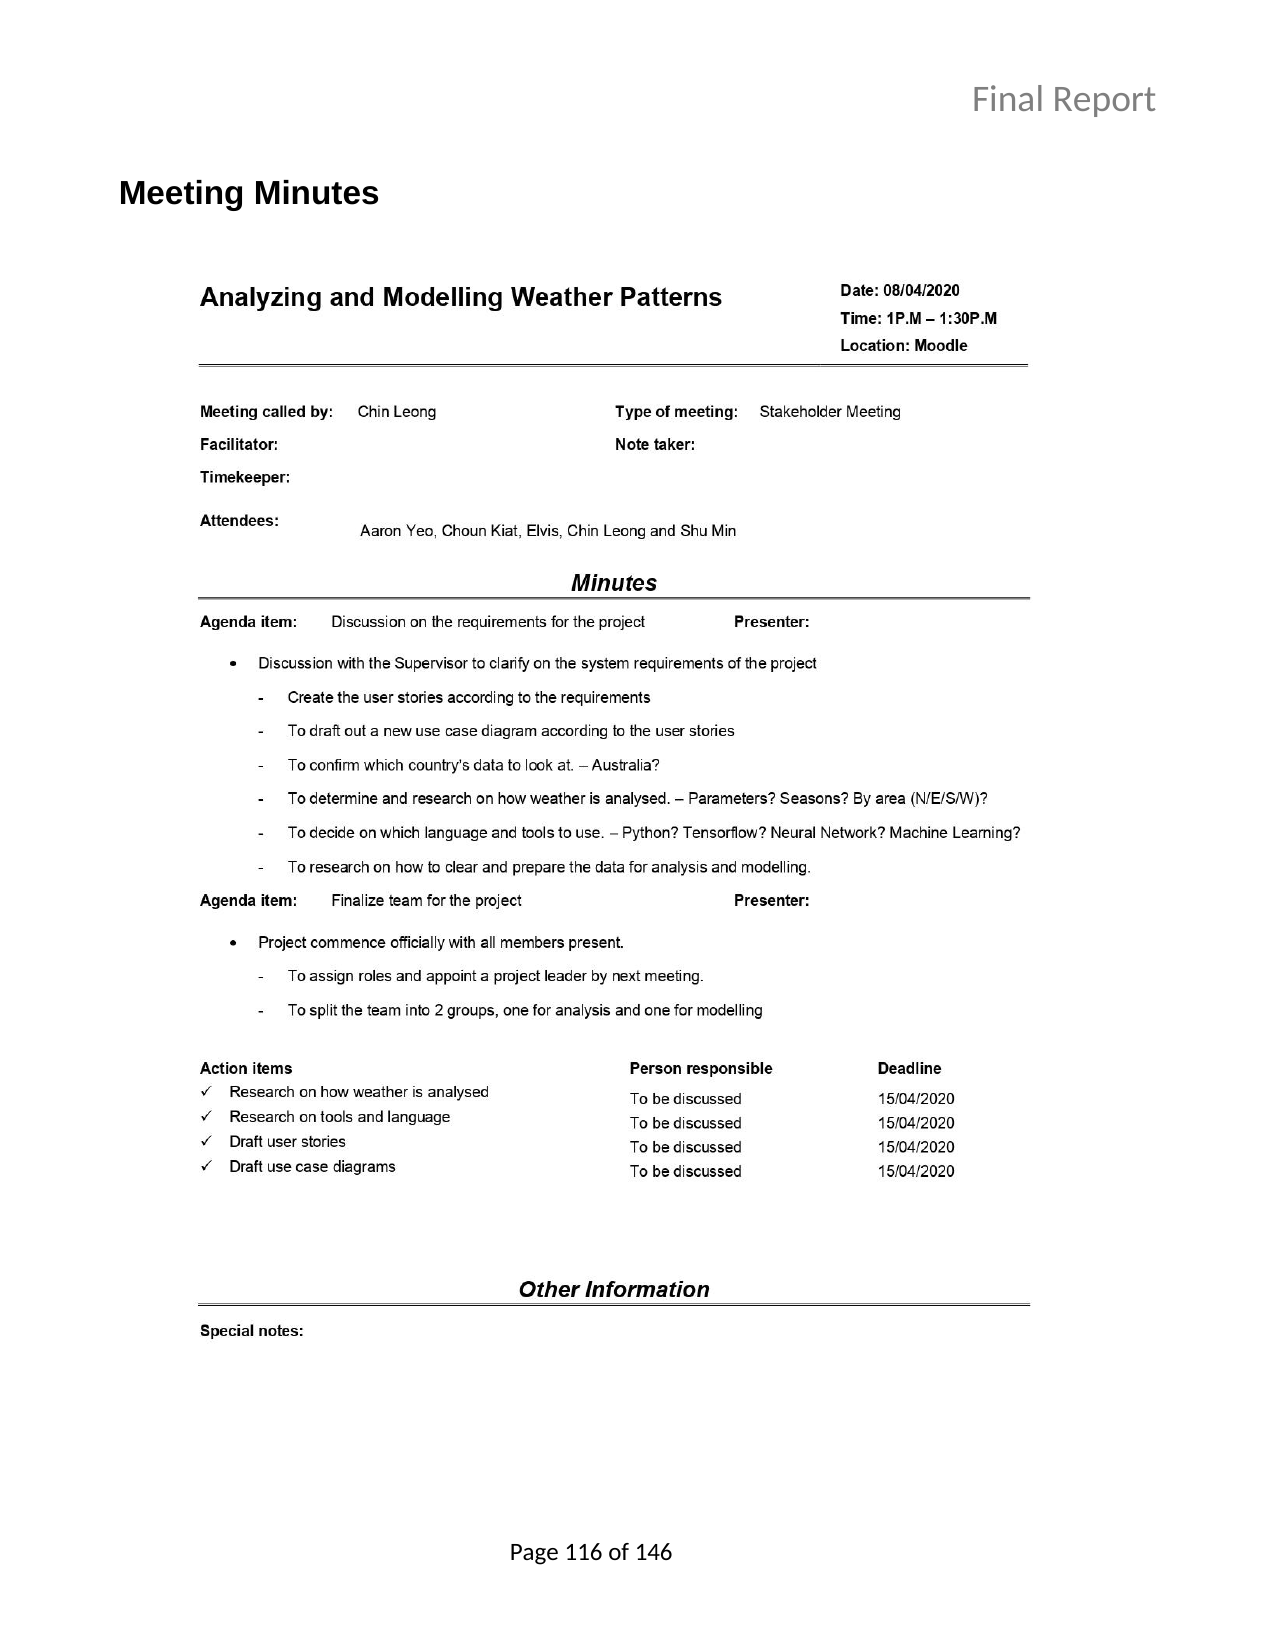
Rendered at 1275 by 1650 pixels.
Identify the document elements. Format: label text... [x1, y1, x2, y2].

subtitle Meeting Minutes [118, 173, 1156, 211]
picture [118, 223, 1109, 1507]
